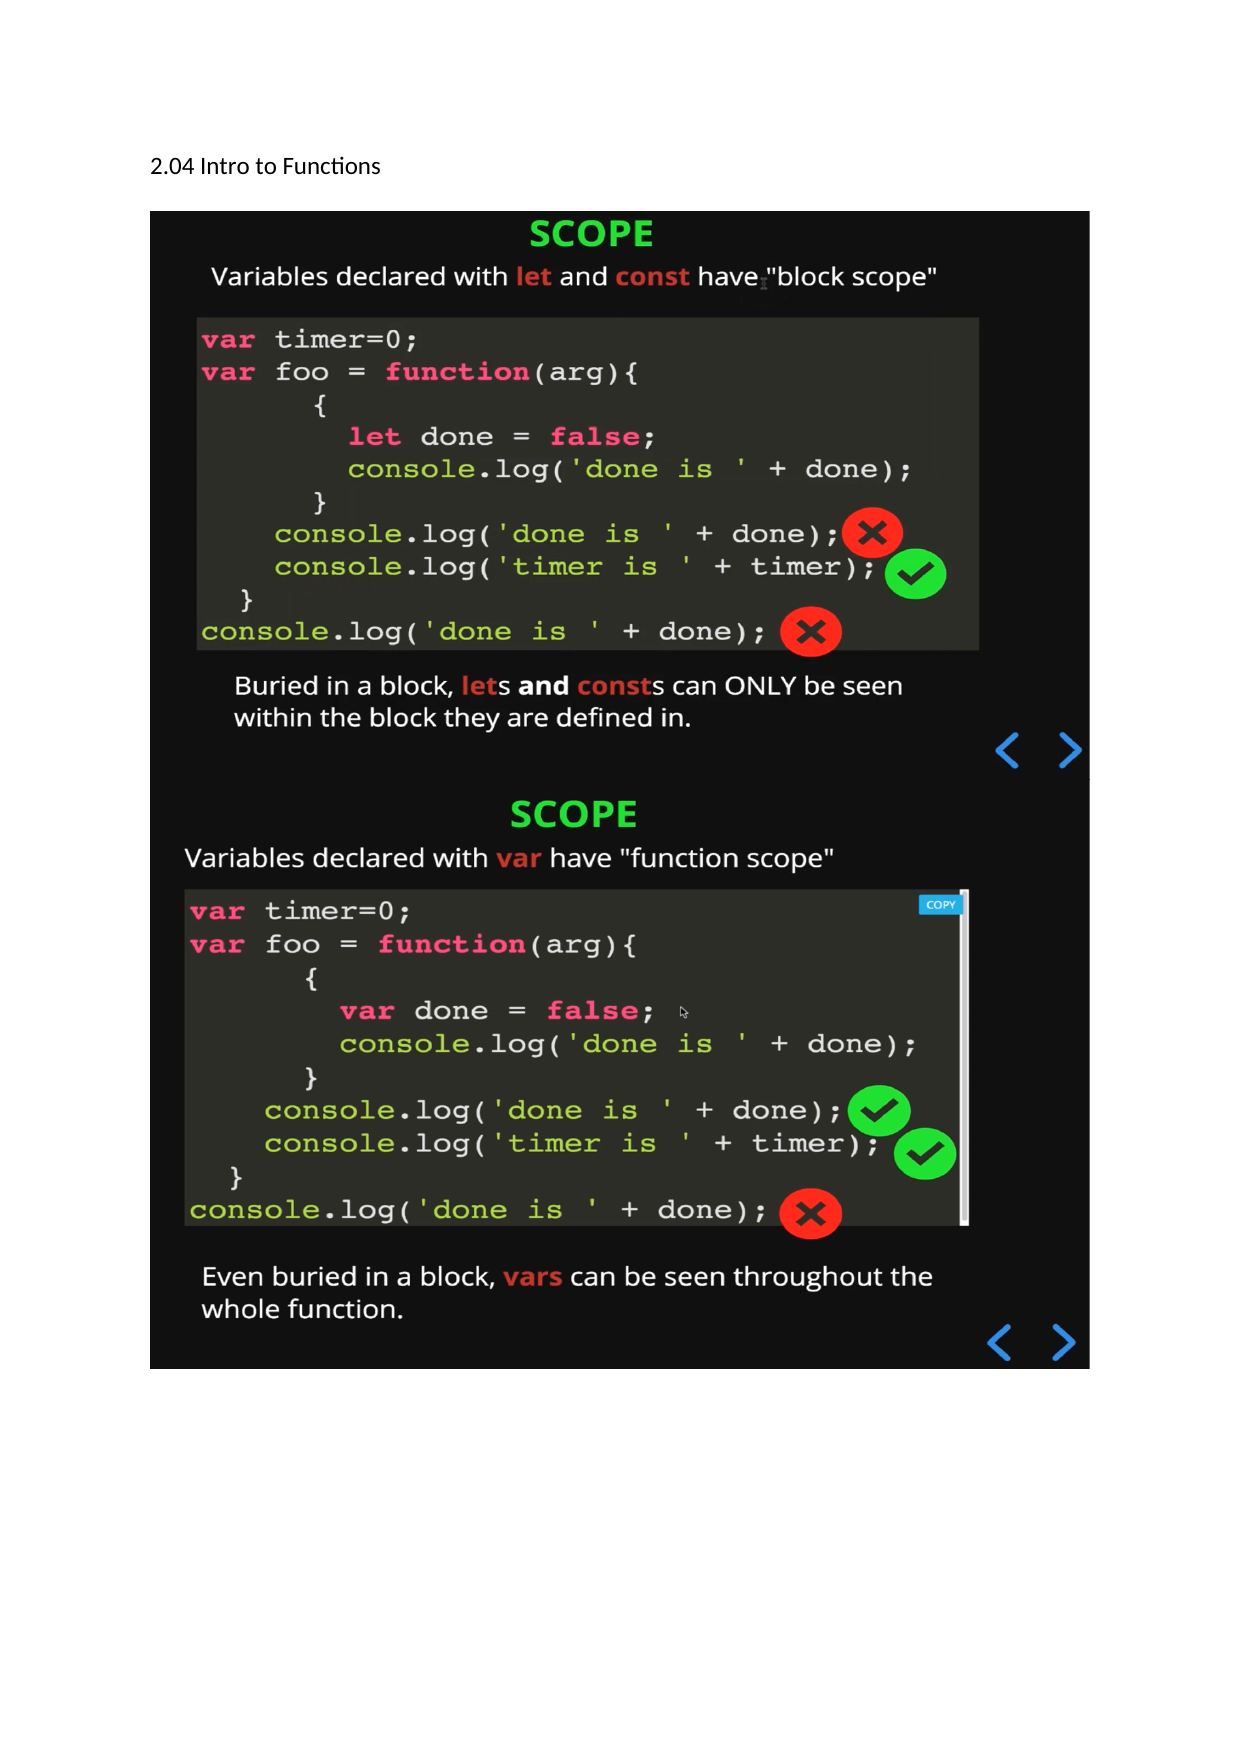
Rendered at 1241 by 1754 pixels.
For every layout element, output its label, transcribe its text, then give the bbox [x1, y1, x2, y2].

picture [150, 211, 1090, 1369]
text 2.04 Intro to Functions [150, 150, 1090, 181]
